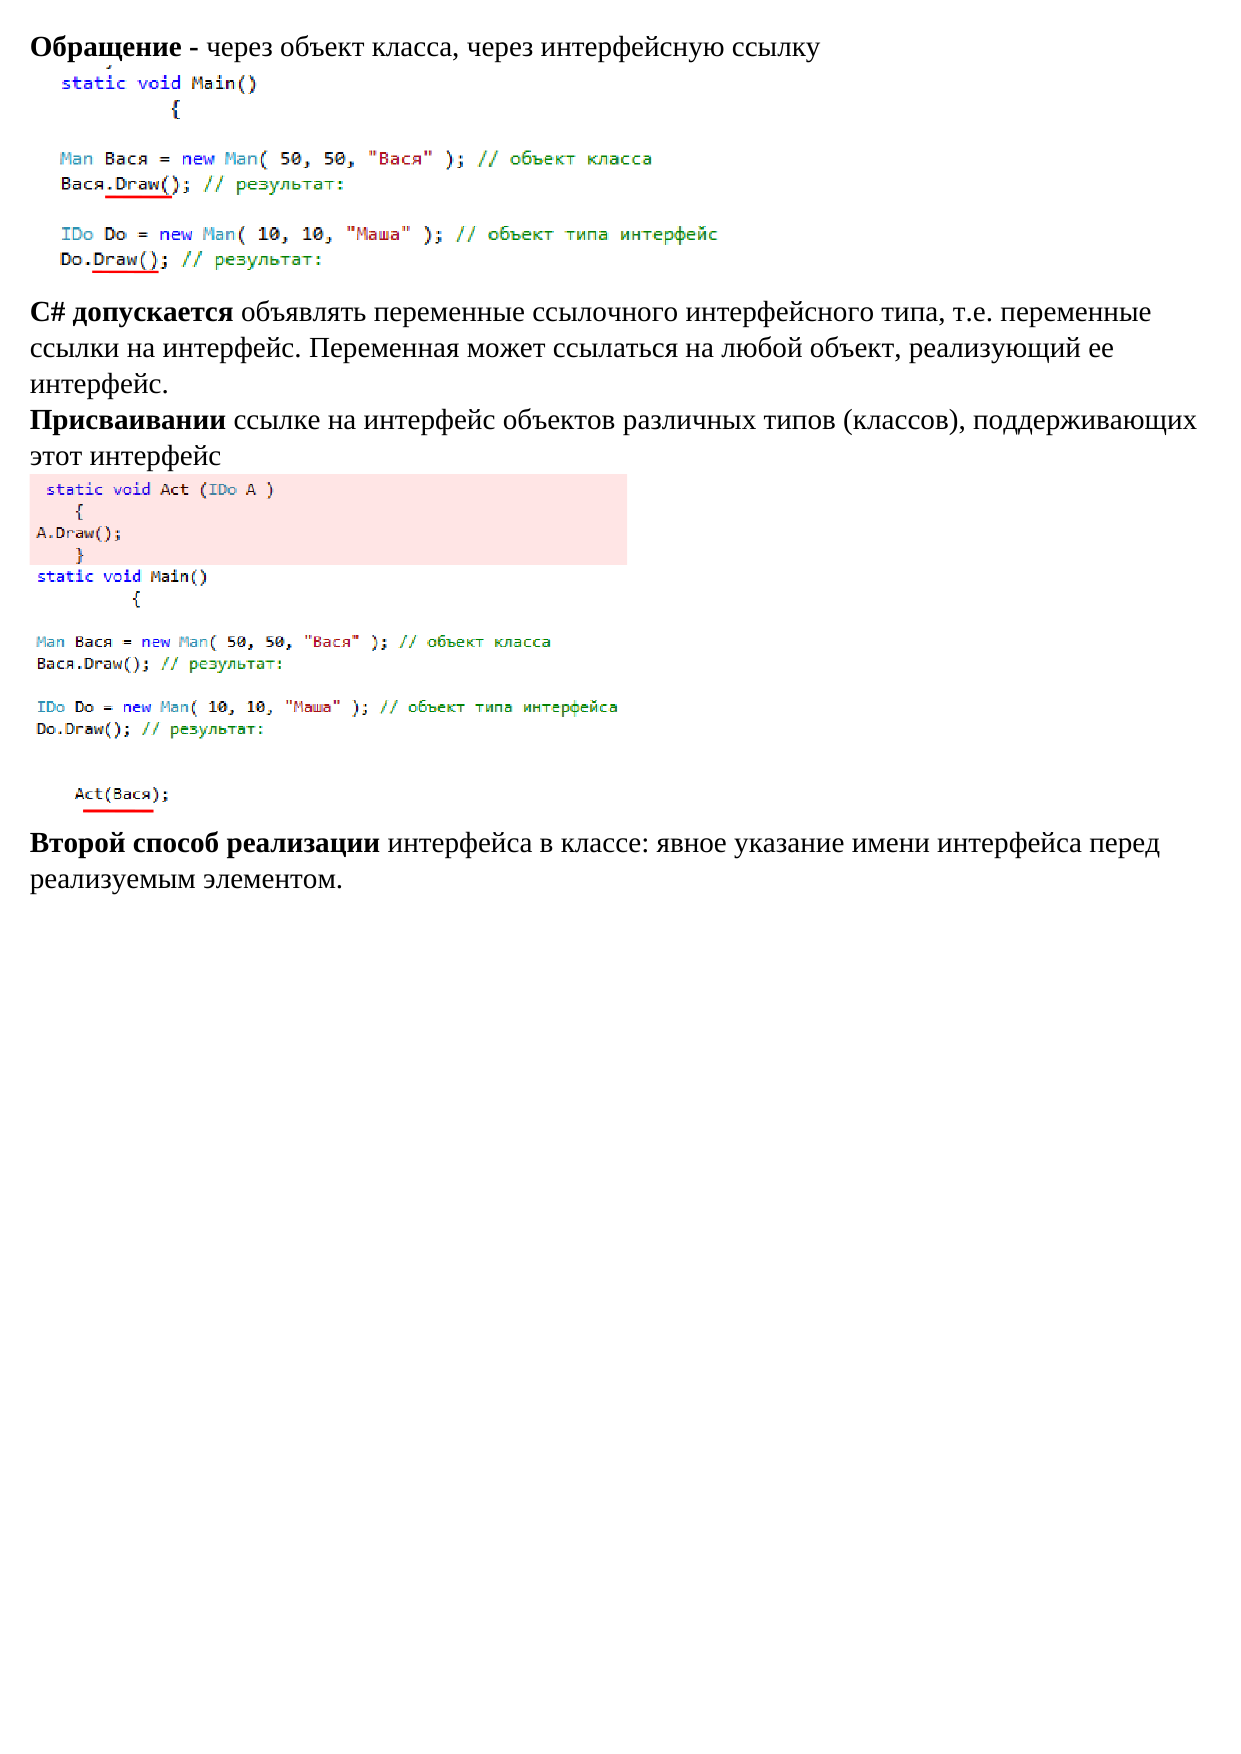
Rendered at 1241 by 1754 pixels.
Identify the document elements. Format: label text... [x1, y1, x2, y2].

picture [29, 474, 628, 823]
picture [29, 65, 719, 292]
